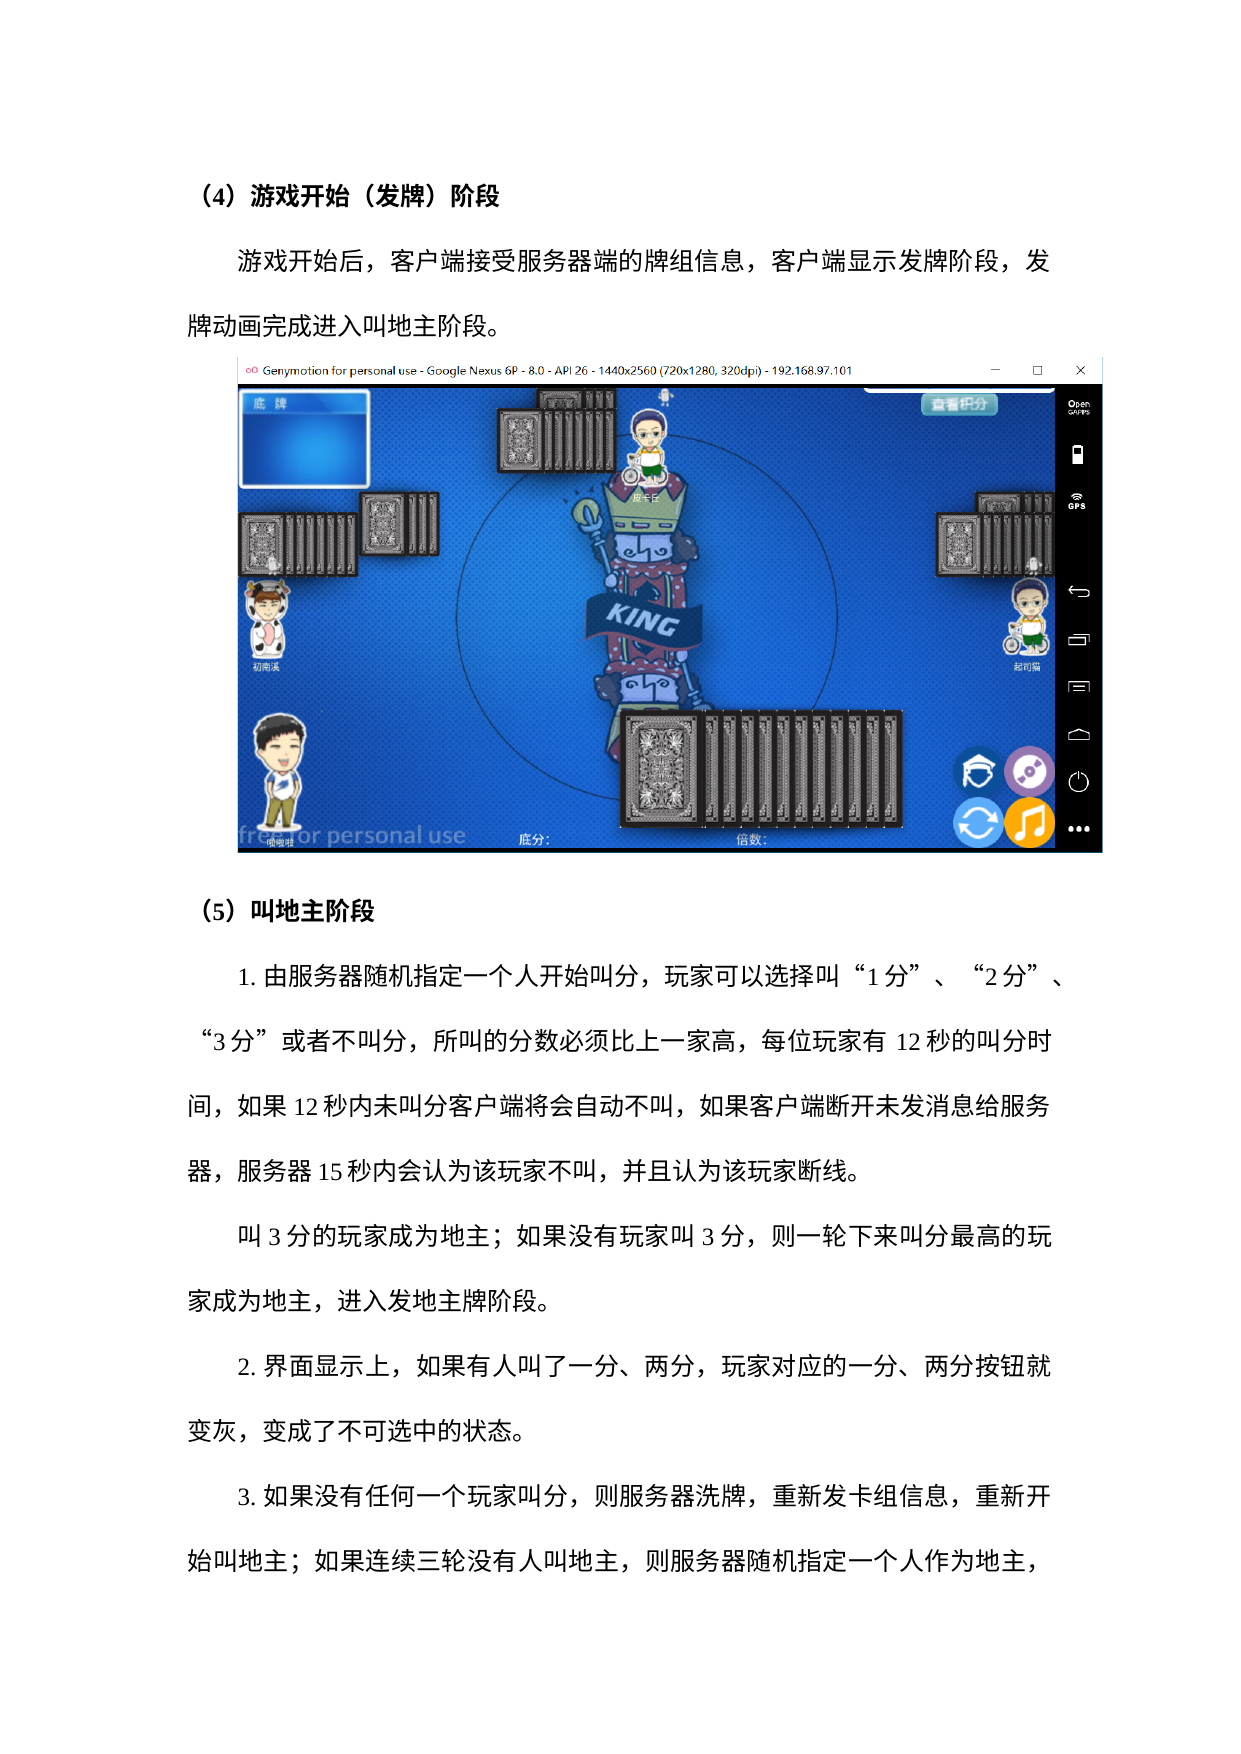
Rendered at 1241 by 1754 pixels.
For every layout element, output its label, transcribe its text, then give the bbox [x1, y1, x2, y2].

text 1. 由服务器随机指定一个人开始叫分，玩家可以选择叫“1分”、“2分”、“3分”或者不叫分，所叫的分数必须比上一家高，每位玩家有12秒的叫分时间，如果12秒内未叫分客户端将会自动不叫，如果客户端断开未发消息给服务器，服务器15秒内会认为该玩家不叫，并且认为该玩家断线。 [187, 942, 1053, 1202]
picture [237, 357, 1103, 853]
text 2. 界面显示上，如果有人叫了一分、两分，玩家对应的一分、两分按钮就变灰，变成了不可选中的状态。 [187, 1332, 1053, 1462]
text 游戏开始后，客户端接受服务器端的牌组信息，客户端显示发牌阶段，发牌动画完成进入叫地主阶段。 [187, 227, 1053, 357]
subtitle （4）游戏开始（发牌）阶段 [187, 162, 1053, 227]
subtitle （5）叫地主阶段 [187, 877, 1053, 942]
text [187, 1462, 1053, 1592]
text 叫3分的玩家成为地主；如果没有玩家叫3分，则一轮下来叫分最高的玩家成为地主，进入发地主牌阶段。 [187, 1202, 1053, 1332]
